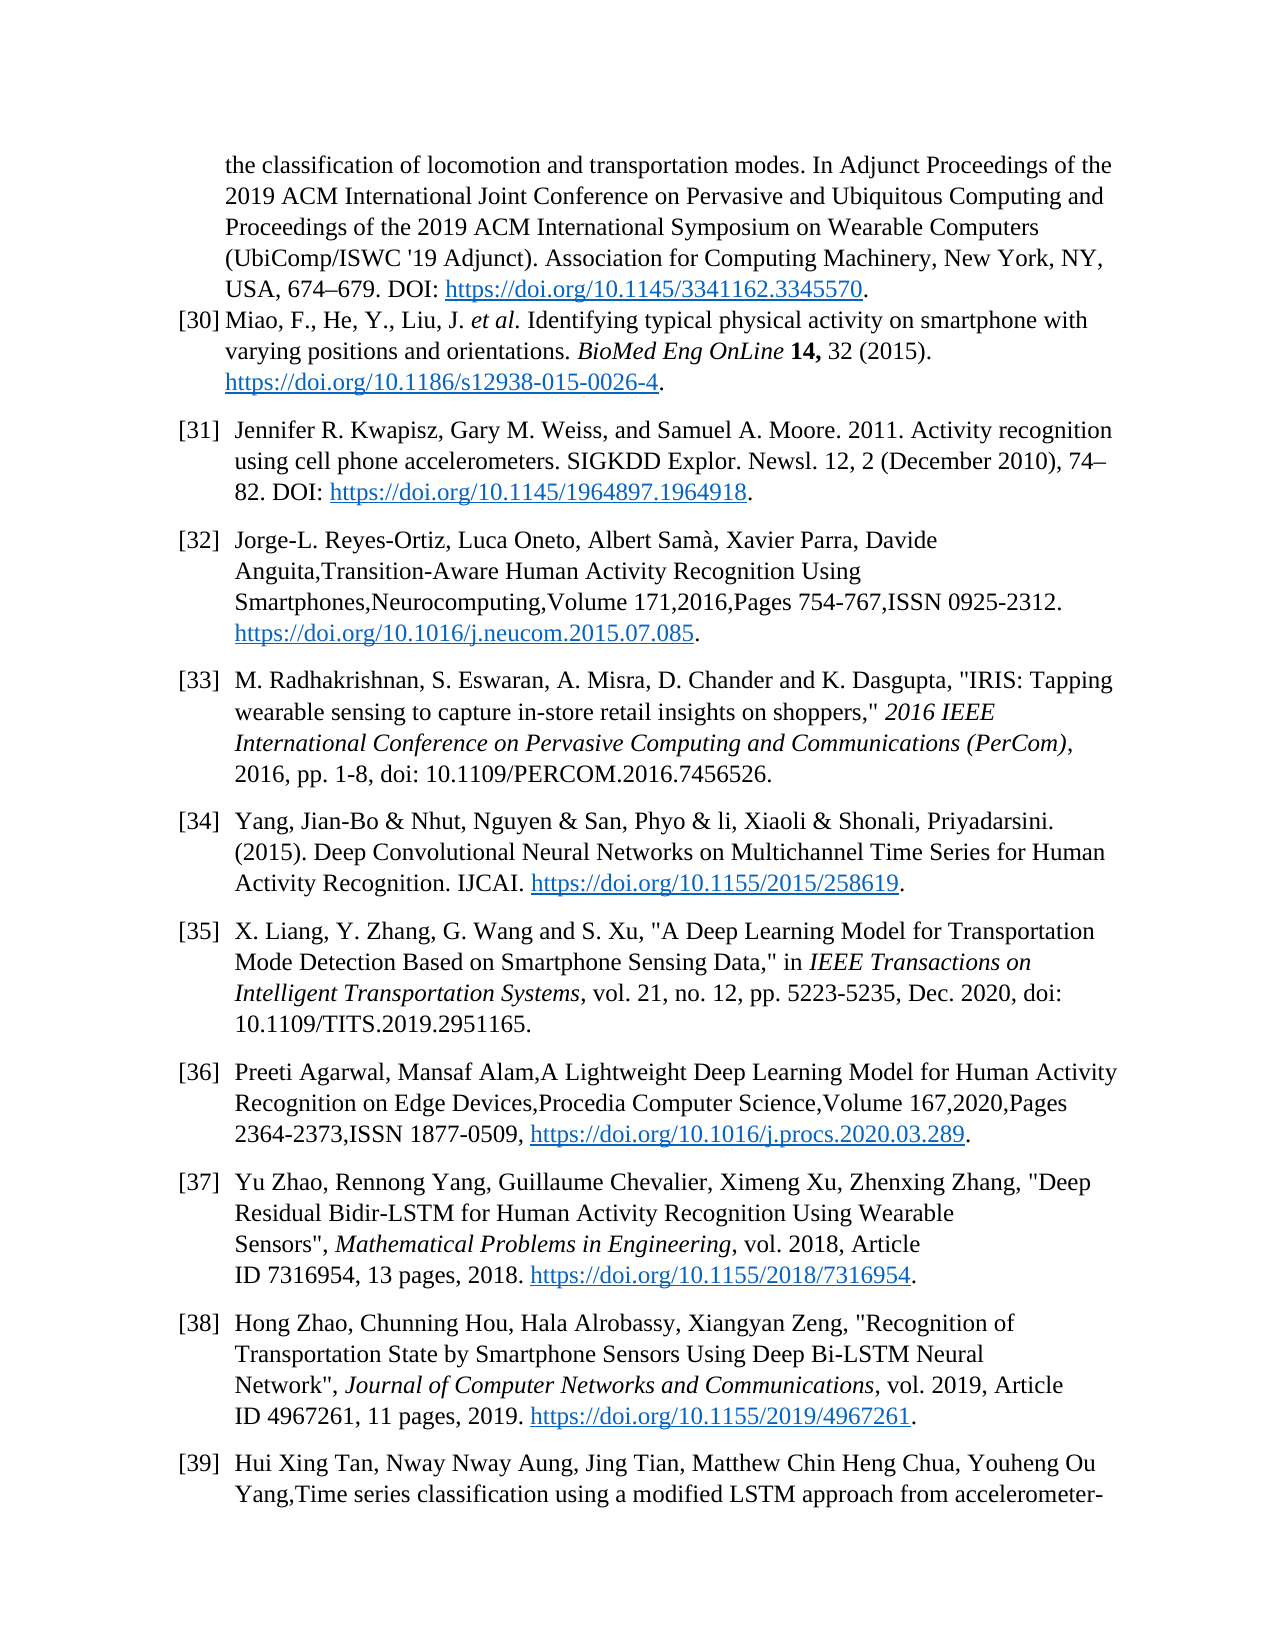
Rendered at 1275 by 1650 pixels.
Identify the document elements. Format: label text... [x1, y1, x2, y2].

list X. Liang, Y. Zhang, G. Wang and S. Xu, "A Deep Learning Model for Transportation Mode Detection Based on Smartphone Sensing Data," in IEEE Transactions on Intelligent Transportation Systems, vol. 21, no. 12, pp. 5223-5235, Dec. 2020, doi: 10.1109/TITS.2019.2951165. [178, 916, 1125, 1038]
list Jennifer R. Kwapisz, Gary M. Weiss, and Samuel A. Moore. 2011. Activity recognition using cell phone accelerometers. SIGKDD Explor. Newsl. 12, 2 (December 2010), 74–82. DOI: https://doi.org/10.1145/1964897.1964918. [178, 415, 1125, 506]
list Preeti Agarwal, Mansaf Alam,A Lightweight Deep Learning Model for Human Activity Recognition on Edge Devices,Procedia Computer Science,Volume 167,2020,Pages 2364-2373,ISSN 1877-0509, https://doi.org/10.1016/j.procs.2020.03.289. [178, 1057, 1125, 1148]
list Yu Zhao, Rennong Yang, Guillaume Chevalier, Ximeng Xu, Zhenxing Zhang, "Deep Residual Bidir-LSTM for Human Activity Recognition Using Wearable Sensors", Mathematical Problems in Engineering, vol. 2018, Article ID 7316954, 13 pages, 2018. https://doi.org/10.1155/2018/7316954. [178, 1167, 1125, 1289]
list M. Radhakrishnan, S. Eswaran, A. Misra, D. Chander and K. Dasgupta, "IRIS: Tapping wearable sensing to capture in-store retail insights on shoppers," 2016 IEEE International Conference on Pervasive Computing and Communications (PerCom), 2016, pp. 1-8, doi: 10.1109/PERCOM.2016.7456526. [178, 666, 1125, 787]
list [178, 1448, 1125, 1508]
list Jorge-L. Reyes-Ortiz, Luca Oneto, Albert Samà, Xavier Parra, Davide Anguita,Transition-Aware Human Activity Recognition Using Smartphones,Neurocomputing,Volume 171,2016,Pages 754-767,ISSN 0925-2312. https://doi.org/10.1016/j.neucom.2015.07.085. [178, 525, 1125, 647]
list Hong Zhao, Chunning Hou, Hala Alrobassy, Xiangyan Zeng, "Recognition of Transportation State by Smartphone Sensors Using Deep Bi-LSTM Neural Network", Journal of Computer Networks and Communications, vol. 2019, Article ID 4967261, 11 pages, 2019. https://doi.org/10.1155/2019/4967261. [178, 1308, 1125, 1429]
list Miao, F., He, Y., Liu, J. et al. Identifying typical physical activity on smartphone with varying positions and orientations. BioMed Eng OnLine 14, 32 (2015). https://doi.org/10.1186/s12938-015-0026-4. [178, 305, 1125, 396]
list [178, 150, 1125, 303]
list Yang, Jian-Bo & Nhut, Nguyen & San, Phyo & li, Xiaoli & Shonali, Priyadarsini. (2015). Deep Convolutional Neural Networks on Multichannel Time Series for Human Activity Recognition. IJCAI. https://doi.org/10.1155/2015/258619. [178, 806, 1125, 897]
